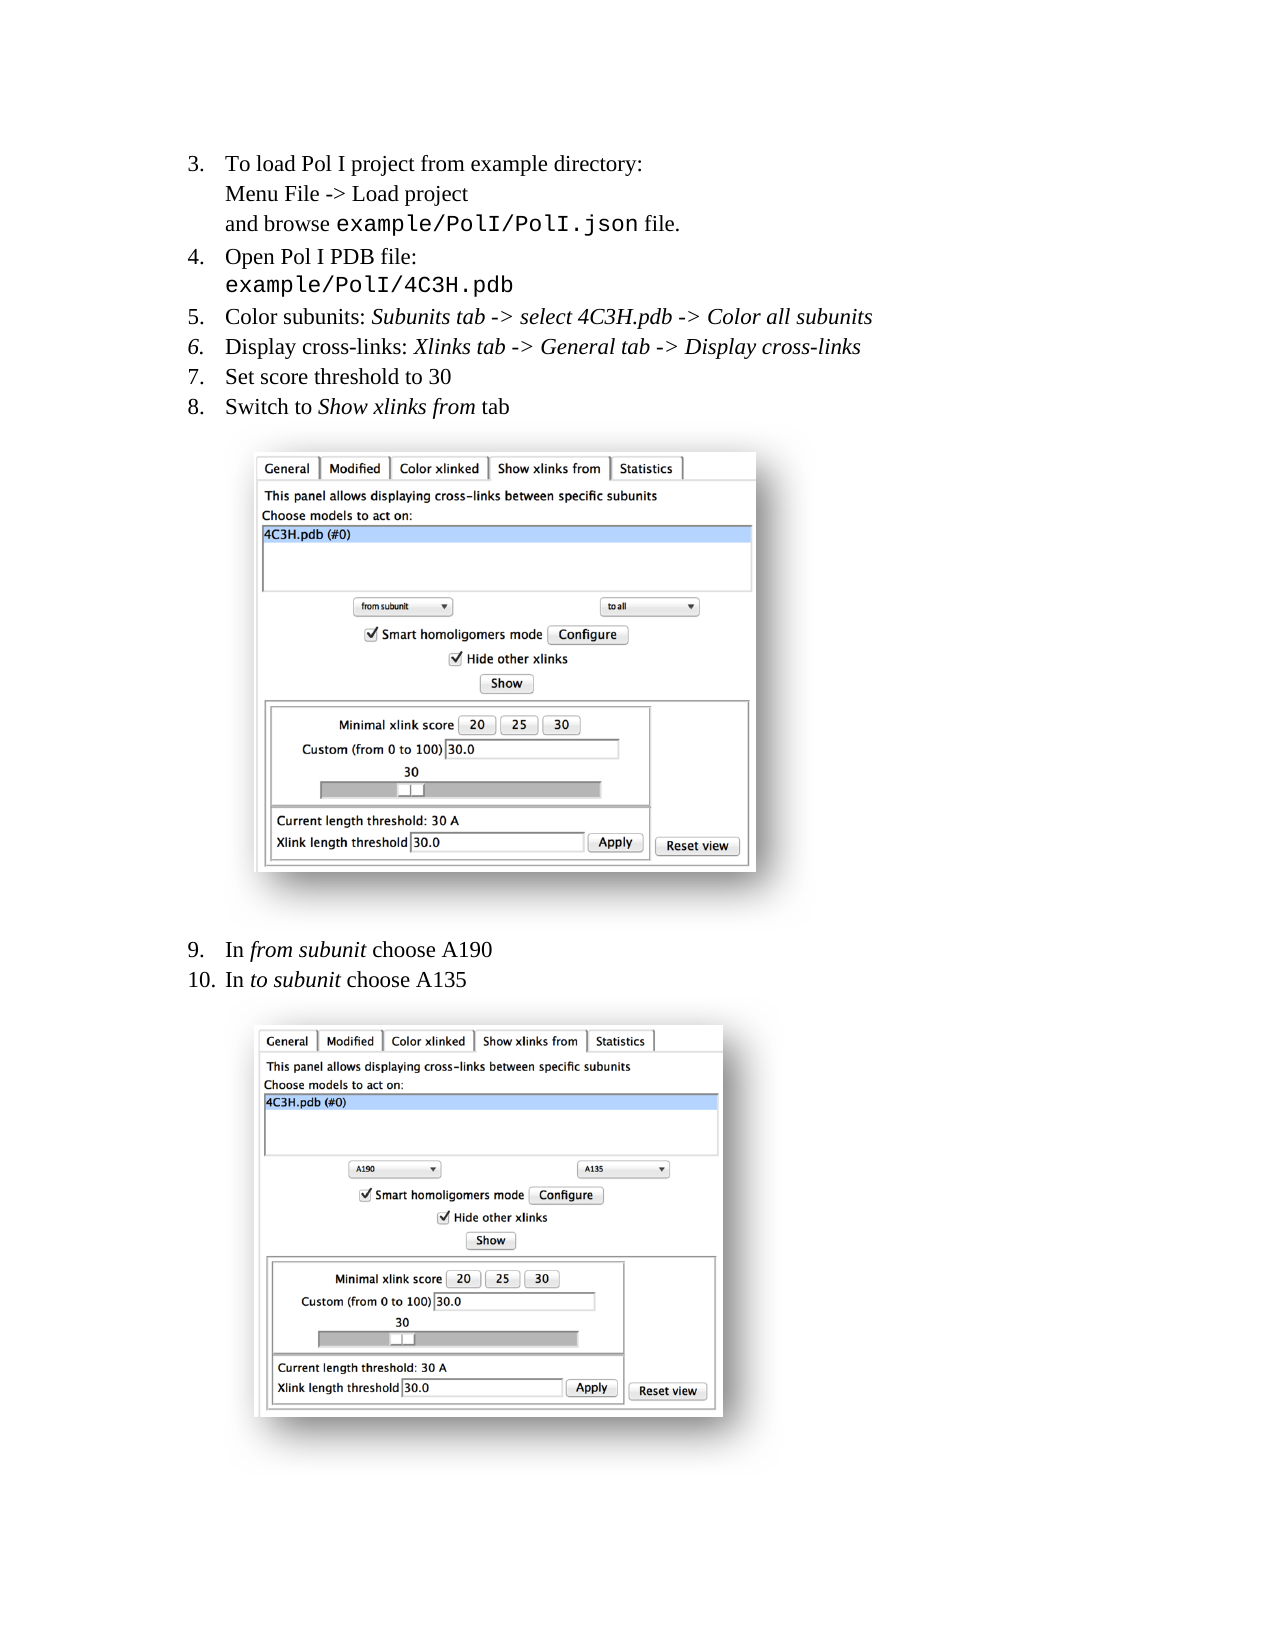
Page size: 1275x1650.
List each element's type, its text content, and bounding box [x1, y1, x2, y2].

list Open Pol I PDB file: example/PolI/4C3H.pdb [187, 243, 1125, 299]
list Set score threshold to 30 [187, 363, 1125, 389]
picture [254, 452, 756, 872]
list Display cross-links: Xlinks tab -> General tab -> Display cross-links [187, 333, 1125, 359]
list To load Pol I project from example directory: Menu File -> Load project and browse example/PolI/PolI.json file. [187, 150, 1125, 239]
picture [254, 1025, 723, 1417]
list In from subunit choose A190 [187, 936, 1125, 962]
list Color subunits: Subunits tab -> select 4C3H.pdb -> Color all subunits [187, 303, 1125, 329]
